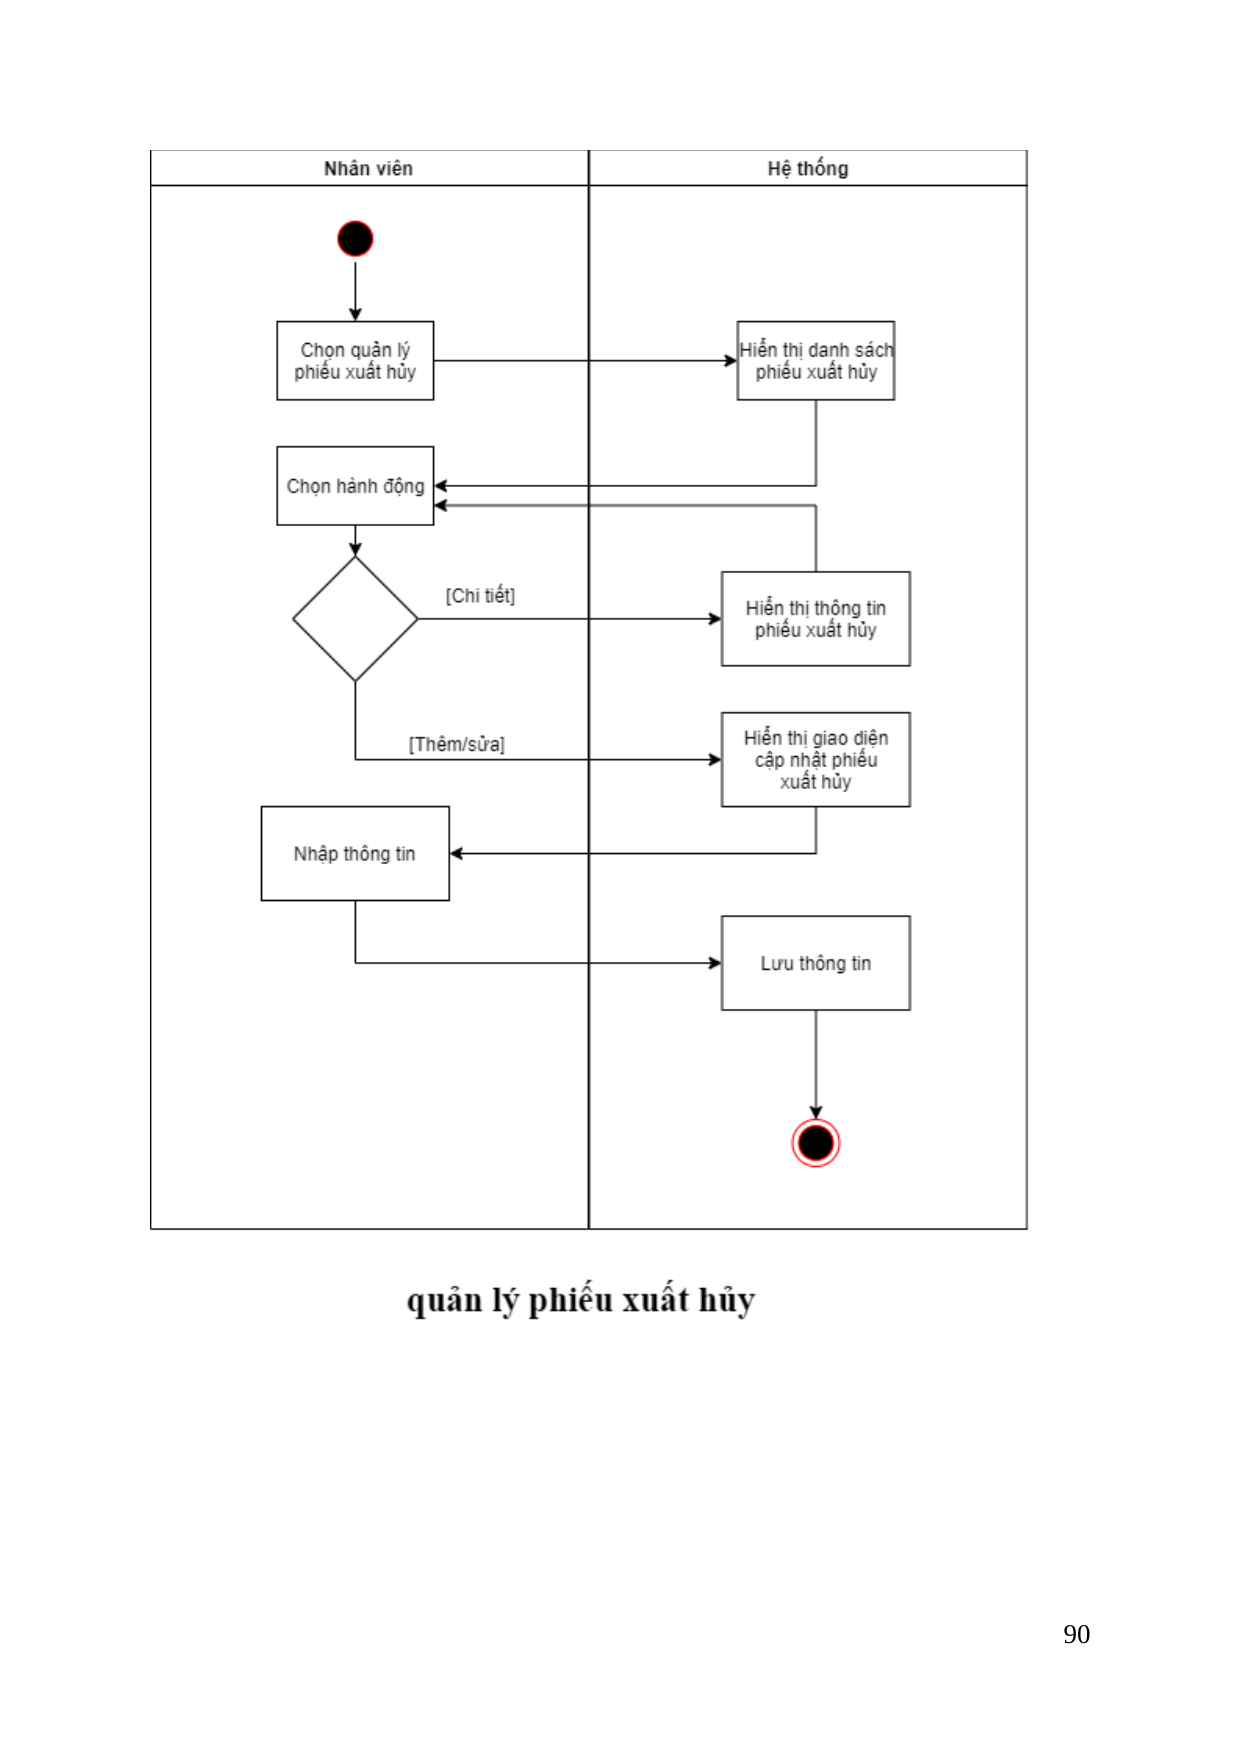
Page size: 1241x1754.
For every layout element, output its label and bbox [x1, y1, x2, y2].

picture [150, 150, 1029, 1324]
